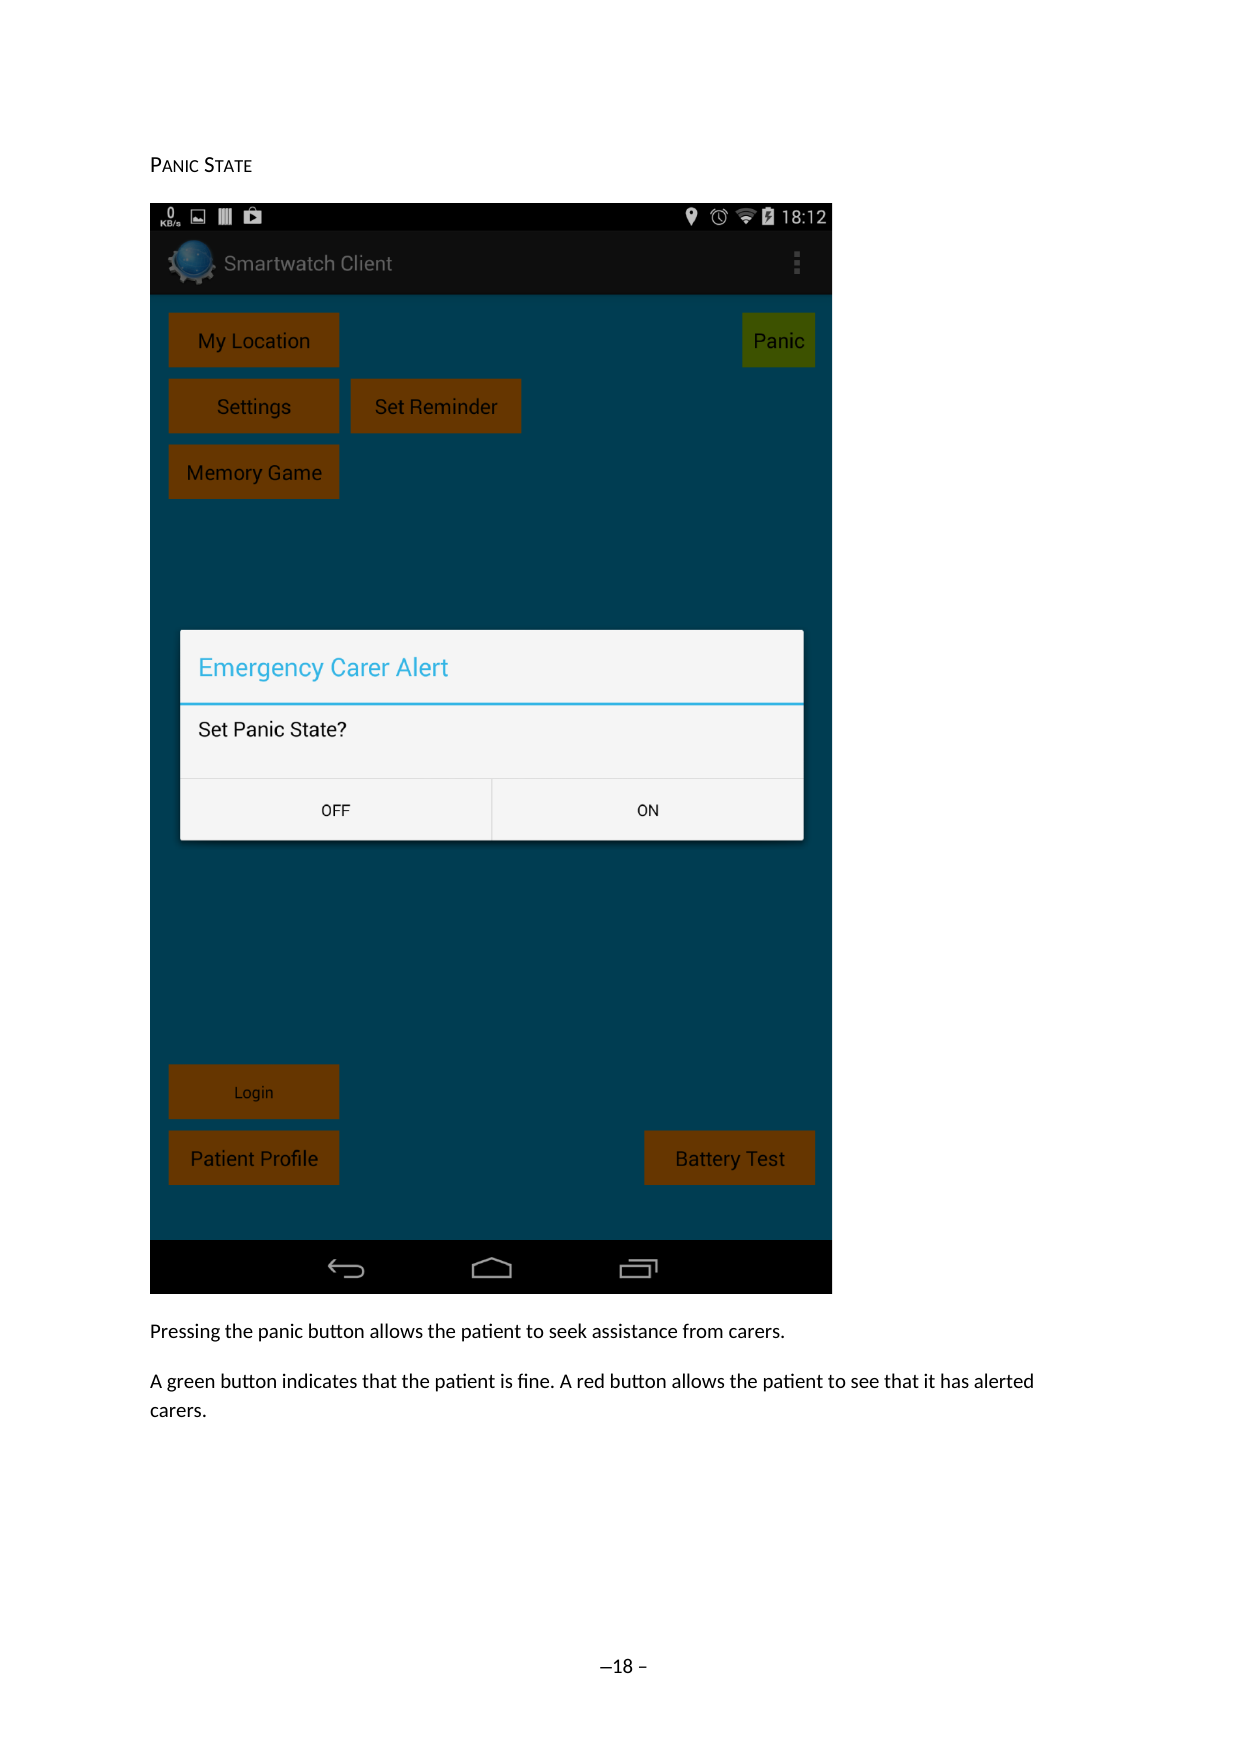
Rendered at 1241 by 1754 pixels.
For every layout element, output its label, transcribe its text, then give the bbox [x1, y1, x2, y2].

text Pressing the panic button allows the patient to seek assistance from carers. [150, 1318, 1090, 1344]
picture [169, 313, 339, 367]
picture [169, 445, 339, 498]
picture [150, 1241, 833, 1294]
picture [743, 313, 815, 367]
picture [169, 1065, 339, 1119]
picture [150, 203, 833, 294]
subtitle Panic State [150, 150, 1090, 178]
picture [169, 1131, 339, 1184]
picture [351, 379, 521, 433]
picture [181, 630, 803, 842]
picture [169, 379, 339, 433]
picture [645, 1131, 815, 1184]
text A green button indicates that the patient is fine. A red button allows the patient to see that it has alerted carers. [150, 1368, 1090, 1423]
